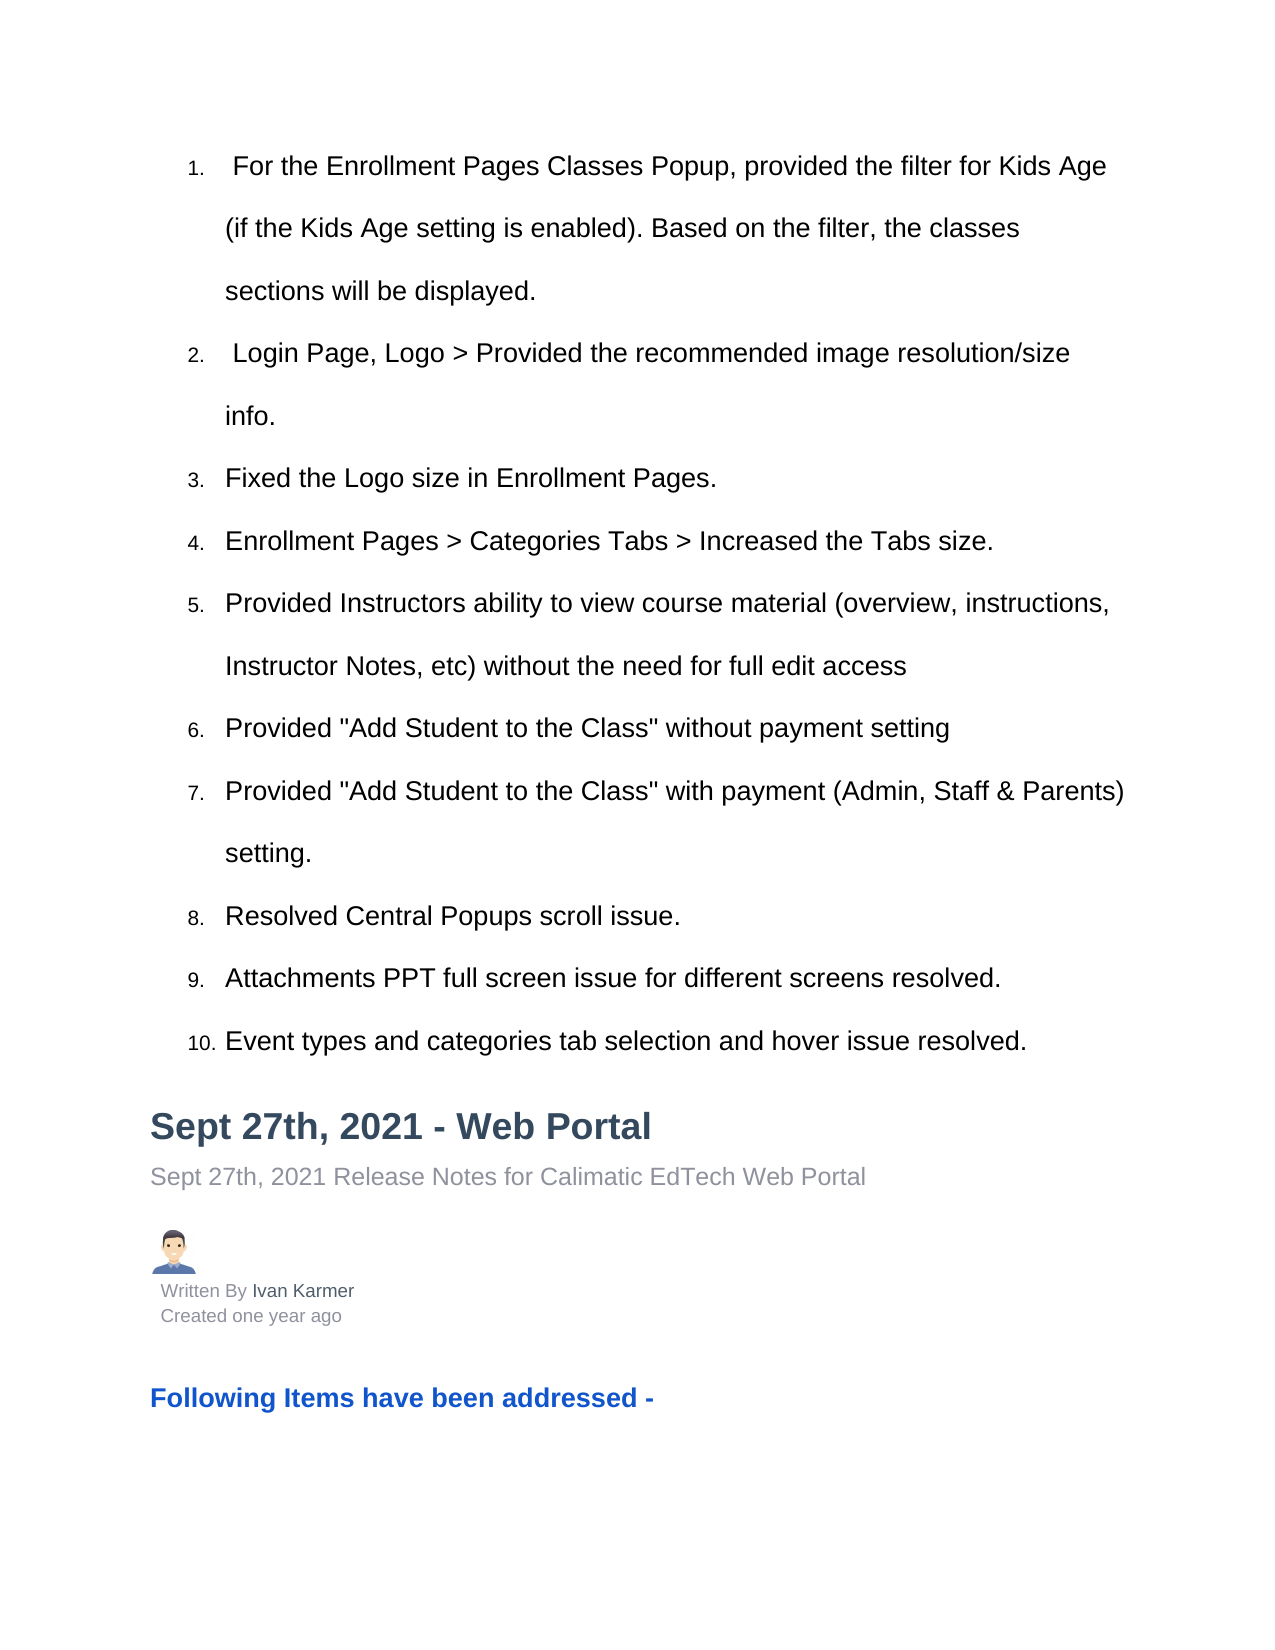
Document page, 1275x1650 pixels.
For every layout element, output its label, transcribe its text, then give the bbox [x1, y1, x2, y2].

list Login Page, Logo > Provided the recommended image resolution/size info. [187, 337, 1125, 431]
subtitle Sept 27th, 2021 - Web Portal [150, 1104, 1125, 1147]
list Provided "Add Student to the Class" with payment (Admin, Staff & Parents) setting. [187, 775, 1125, 869]
list Provided Instructors ability to view course material (overview, instructions, Instructor Notes, etc) without the need for full edit access [187, 587, 1125, 681]
picture [152, 1230, 196, 1274]
list Provided "Add Student to the Class" without payment setting [187, 712, 1125, 744]
text Sept 27th, 2021 Release Notes for Calimatic EdTech Web Portal [150, 1162, 1125, 1191]
text Written By Ivan Karmer [160, 1279, 1125, 1301]
list Enrollment Pages > Categories Tabs > Increased the Tabs size. [187, 525, 1125, 556]
list Attachments PPT full screen issue for different screens resolved. [187, 962, 1125, 994]
list Event types and categories tab selection and hover issue resolved. [187, 1025, 1125, 1056]
text Following Items have been addressed - [150, 1329, 1125, 1413]
text Created one year ago [160, 1304, 1125, 1326]
list For the Enrollment Pages Classes Popup, provided the filter for Kids Age (if the Kids Age setting is enabled). Based on the filter, the classes sections will be displayed. [187, 150, 1125, 306]
list Fixed the Logo size in Enrollment Pages. [187, 462, 1125, 494]
list Resolved Central Popups scroll issue. [187, 900, 1125, 931]
